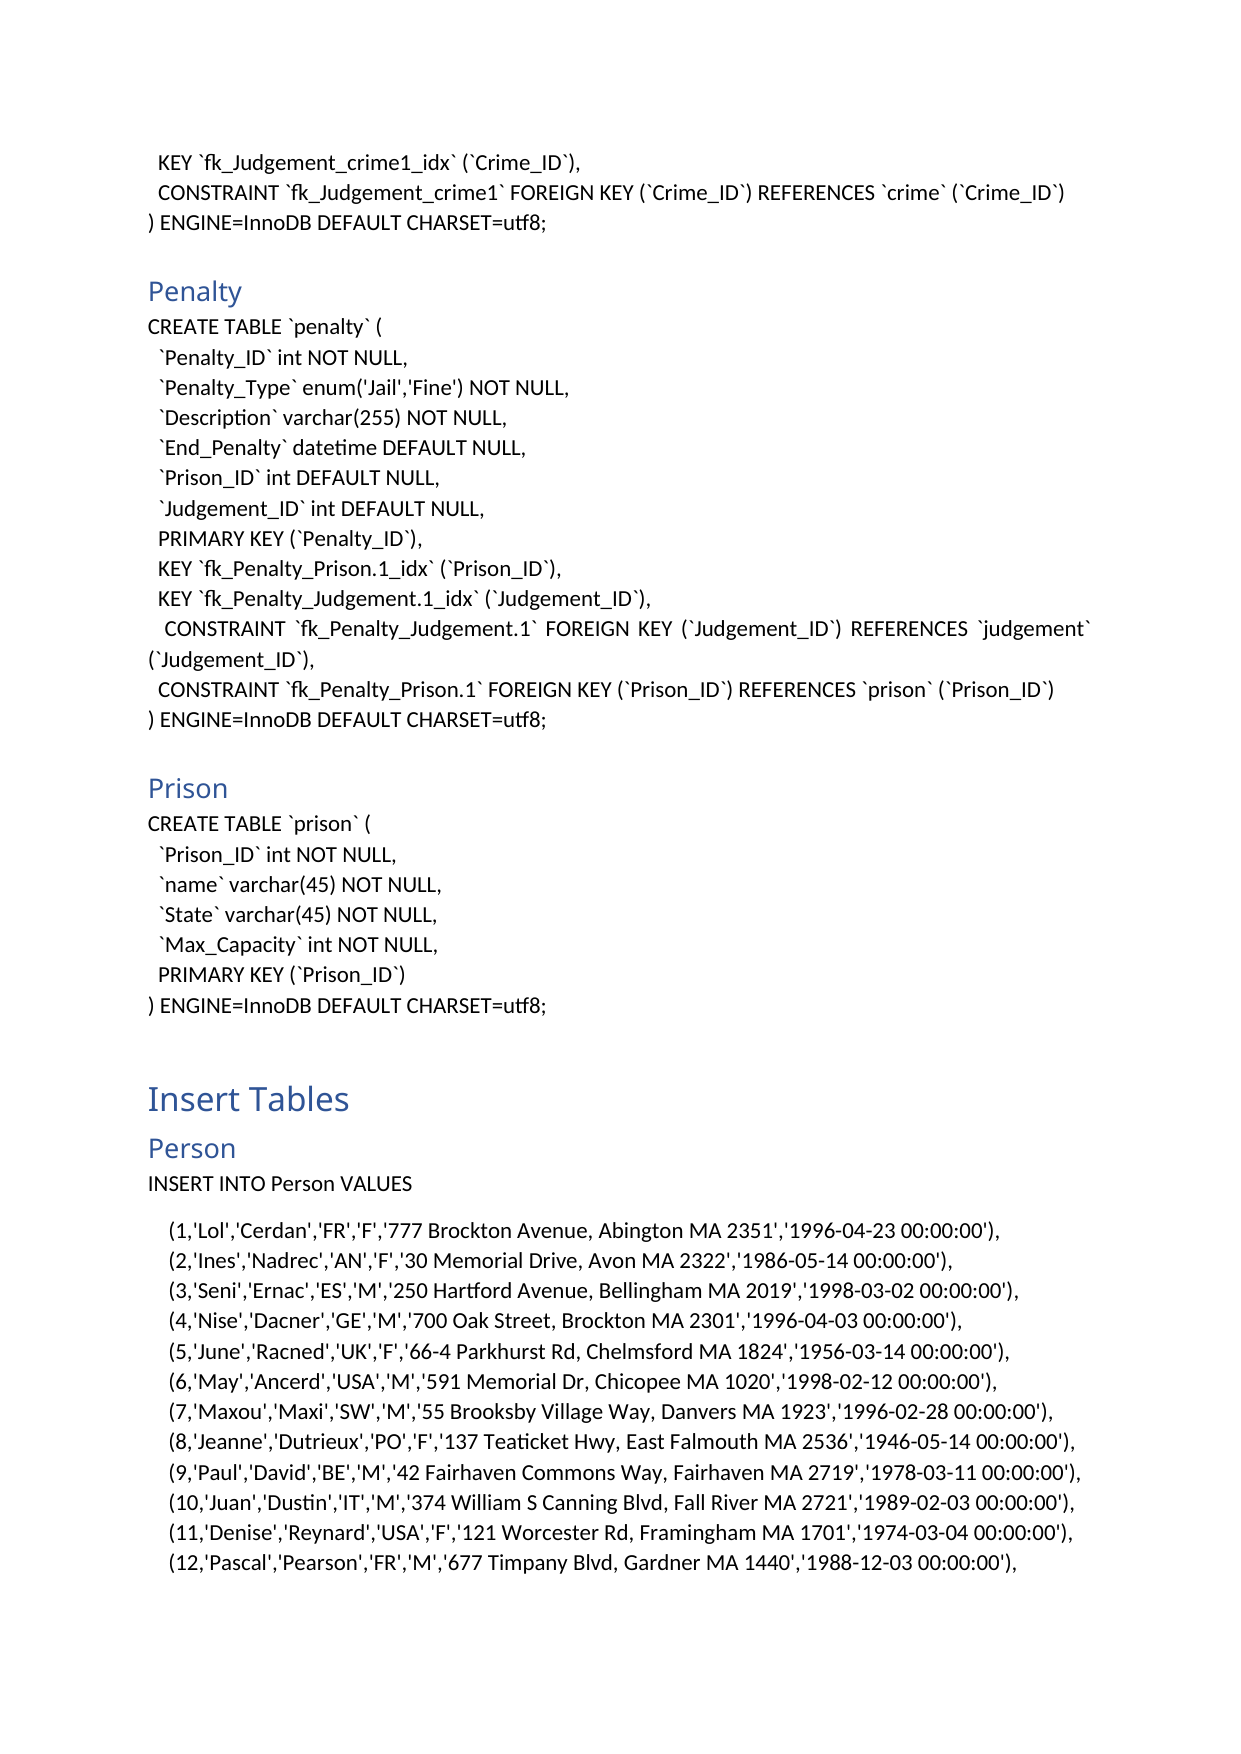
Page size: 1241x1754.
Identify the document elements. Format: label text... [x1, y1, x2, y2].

text CREATE TABLE `prison` ( [148, 809, 1093, 837]
text `Penalty_ID` int NOT NULL, [148, 343, 1093, 371]
text (4,'Nise','Dacner','GE','M','700 Oak Street, Brockton MA 2301','1996-04-03 00:00:00'), [148, 1307, 1093, 1334]
text ) ENGINE=InnoDB DEFAULT CHARSET=utf8; [148, 208, 1093, 236]
text `Penalty_Type` enum('Jail','Fine') NOT NULL, [148, 373, 1093, 401]
text `End_Penalty` datetime DEFAULT NULL, [148, 433, 1093, 461]
text (2,'Ines','Nadrec','AN','F','30 Memorial Drive, Avon MA 2322','1986-05-14 00:00:00'), [148, 1246, 1093, 1274]
subtitle Insert Tables [148, 1076, 1093, 1122]
text `name` varchar(45) NOT NULL, [148, 870, 1093, 898]
text (10,'Juan','Dustin','IT','M','374 William S Canning Blvd, Fall River MA 2721','1989-02-03 00:00:00'), [148, 1488, 1093, 1516]
text CONSTRAINT `fk_Penalty_Judgement.1` FOREIGN KEY (`Judgement_ID`) REFERENCES `judgement` (`Judgement_ID`), [148, 614, 1093, 673]
subtitle Prison [148, 770, 1093, 807]
text INSERT INTO Person VALUES [148, 1169, 1093, 1197]
text `Prison_ID` int NOT NULL, [148, 840, 1093, 868]
text (11,'Denise','Reynard','USA','F','121 Worcester Rd, Framingham MA 1701','1974-03-04 00:00:00'), [148, 1518, 1093, 1546]
text (9,'Paul','David','BE','M','42 Fairhaven Commons Way, Fairhaven MA 2719','1978-03-11 00:00:00'), [148, 1458, 1093, 1486]
text PRIMARY KEY (`Penalty_ID`), [148, 524, 1093, 552]
text `Prison_ID` int DEFAULT NULL, [148, 463, 1093, 491]
text ) ENGINE=InnoDB DEFAULT CHARSET=utf8; [148, 705, 1093, 733]
text (1,'Lol','Cerdan','FR','F','777 Brockton Avenue, Abington MA 2351','1996-04-23 00:00:00'), [148, 1216, 1093, 1244]
text KEY `fk_Penalty_Prison.1_idx` (`Prison_ID`), [148, 554, 1093, 582]
subtitle Person [148, 1129, 1093, 1166]
text (5,'June','Racned','UK','F','66-4 Parkhurst Rd, Chelmsford MA 1824','1956-03-14 00:00:00'), [148, 1337, 1093, 1365]
text (7,'Maxou','Maxi','SW','M','55 Brooksby Village Way, Danvers MA 1923','1996-02-28 00:00:00'), [148, 1397, 1093, 1425]
text CONSTRAINT `fk_Judgement_crime1` FOREIGN KEY (`Crime_ID`) REFERENCES `crime` (`Crime_ID`) [148, 178, 1093, 206]
text KEY `fk_Judgement_crime1_idx` (`Crime_ID`), [148, 148, 1093, 176]
text `Description` varchar(255) NOT NULL, [148, 403, 1093, 431]
text (3,'Seni','Ernac','ES','M','250 Hartford Avenue, Bellingham MA 2019','1998-03-02 00:00:00'), [148, 1276, 1093, 1304]
text `State` varchar(45) NOT NULL, [148, 900, 1093, 928]
text `Judgement_ID` int DEFAULT NULL, [148, 494, 1093, 522]
text CREATE TABLE `penalty` ( [148, 312, 1093, 340]
text (12,'Pascal','Pearson','FR','M','677 Timpany Blvd, Gardner MA 1440','1988-12-03 00:00:00'), [148, 1548, 1093, 1576]
text (8,'Jeanne','Dutrieux','PO','F','137 Teaticket Hwy, East Falmouth MA 2536','1946-05-14 00:00:00'), [148, 1427, 1093, 1455]
text `Max_Capacity` int NOT NULL, [148, 930, 1093, 958]
subtitle Penalty [148, 273, 1093, 309]
text PRIMARY KEY (`Prison_ID`) [148, 961, 1093, 988]
text CONSTRAINT `fk_Penalty_Prison.1` FOREIGN KEY (`Prison_ID`) REFERENCES `prison` (`Prison_ID`) [148, 675, 1093, 703]
text ) ENGINE=InnoDB DEFAULT CHARSET=utf8; [148, 991, 1093, 1019]
text KEY `fk_Penalty_Judgement.1_idx` (`Judgement_ID`), [148, 584, 1093, 612]
text (6,'May','Ancerd','USA','M','591 Memorial Dr, Chicopee MA 1020','1998-02-12 00:00:00'), [148, 1367, 1093, 1395]
